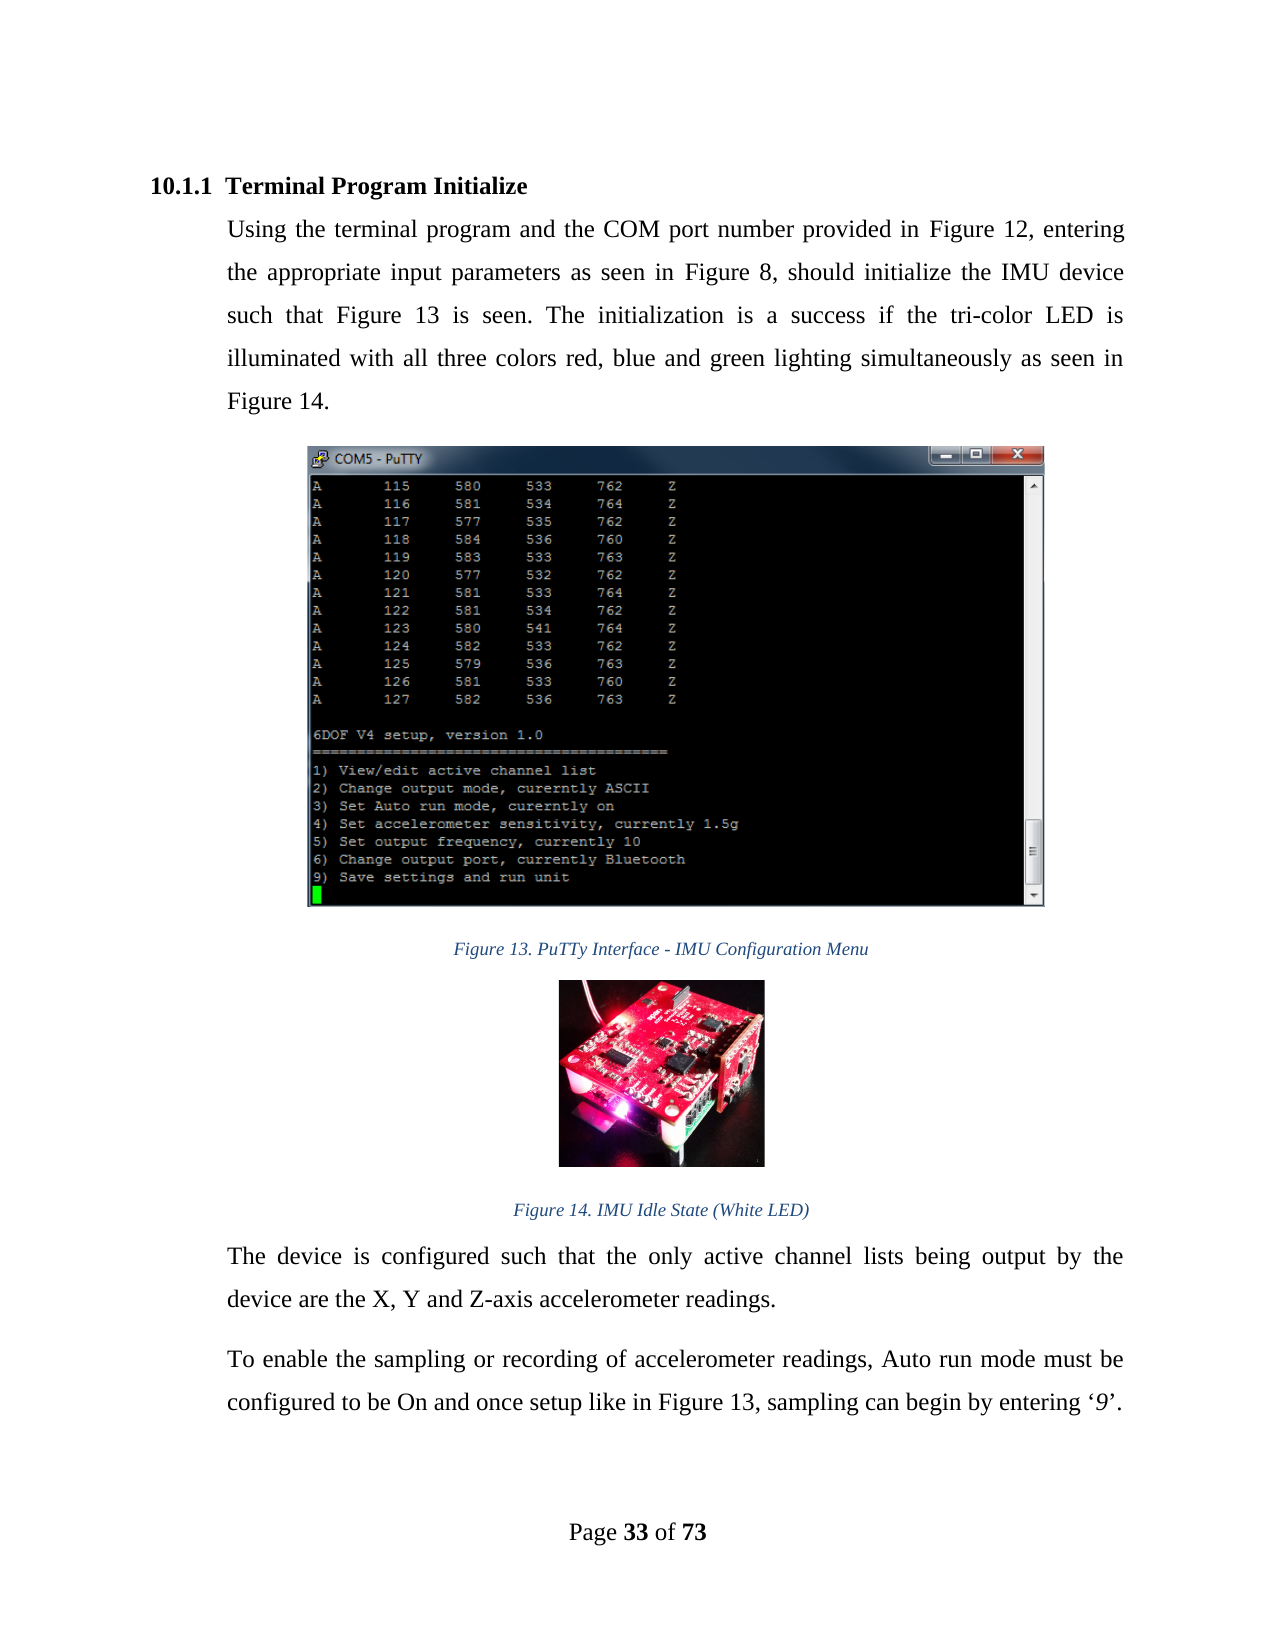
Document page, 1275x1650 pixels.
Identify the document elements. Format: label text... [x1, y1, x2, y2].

subtitle Terminal Program Initialize [150, 171, 1125, 199]
text Using the terminal program and the COM port number provided in Figure 12, entering the appropriate input parameters as seen in Figure 8, should initialize the IMU device such that Figure 13 is seen. The initialization is a success if the tri-color LED is illuminated with all three colors red, blue and green lighting simultaneously as seen in Figure 14. [227, 214, 1125, 415]
picture [558, 980, 765, 1167]
text The device is configured such that the only active channel lists being output by the device are the X, Y and Z-axis accelerometer readings. [227, 1241, 1125, 1313]
picture [307, 446, 1045, 907]
text Figure 13. PuTTy Interface - IMU Configuration Menu [150, 937, 1125, 959]
text Figure 14. IMU Idle State (White LED) [150, 1198, 1125, 1220]
text To enable the sampling or recording of accelerometer readings, Auto run mode must be configured to be On and once setup like in Figure 13, sampling can begin by entering ‘9’. [227, 1344, 1125, 1416]
